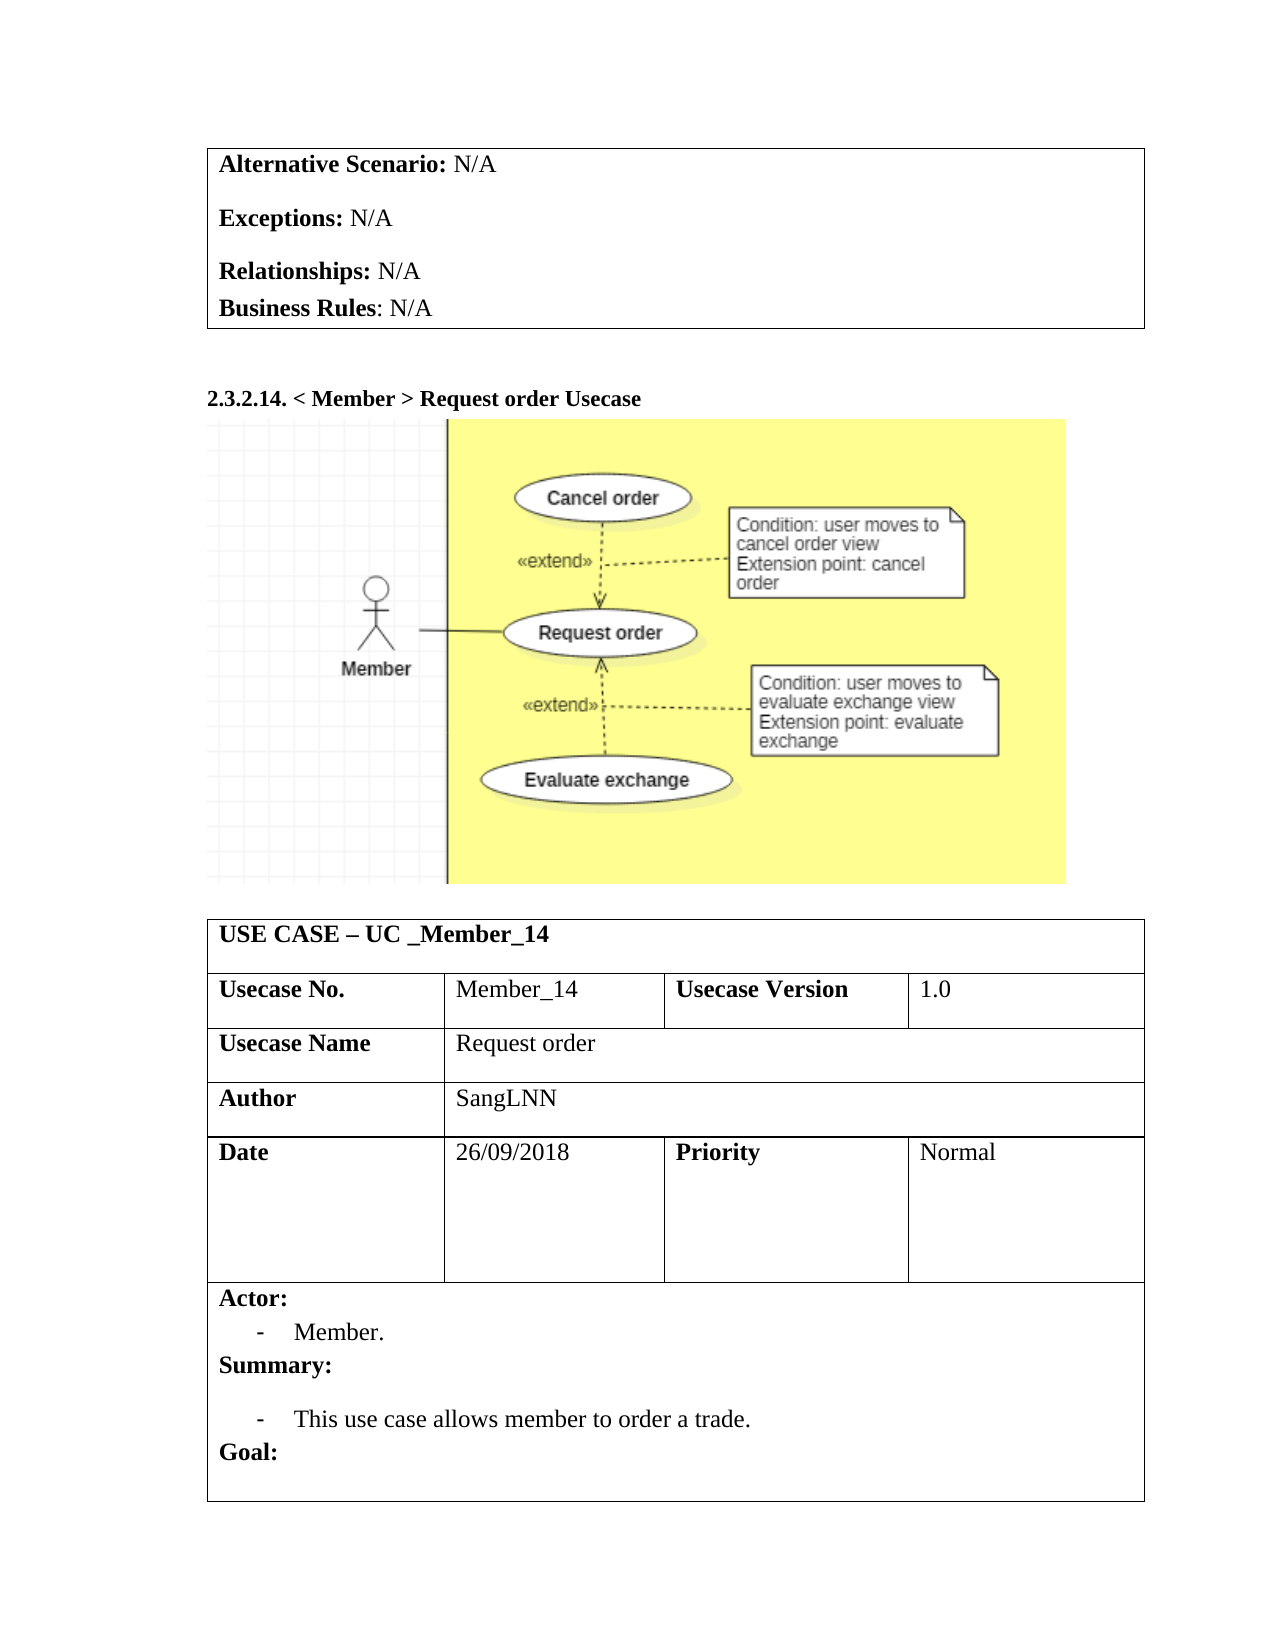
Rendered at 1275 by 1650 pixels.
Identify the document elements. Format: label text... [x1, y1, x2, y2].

table_cell Author [208, 1083, 444, 1136]
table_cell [208, 1283, 1144, 1501]
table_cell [208, 149, 1144, 328]
table_cell 26/09/2018 [445, 1138, 664, 1282]
table_cell SangLNN [445, 1083, 1144, 1136]
picture [206, 419, 1067, 884]
table_header USE CASE – UC _Member_14 [208, 920, 1144, 973]
table_cell Request order [445, 1029, 1144, 1082]
table_cell Date [208, 1138, 444, 1282]
table_cell Usecase Name [208, 1029, 444, 1082]
table_cell Usecase No. [208, 974, 444, 1027]
table_cell Priority [665, 1138, 908, 1282]
subtitle 2.3.2.14. < Member > Request order Usecase [207, 385, 1157, 412]
table_cell Member_14 [445, 974, 664, 1027]
table_cell 1.0 [909, 974, 1144, 1027]
table_cell Usecase Version [665, 974, 908, 1027]
table_cell Normal [909, 1138, 1144, 1282]
